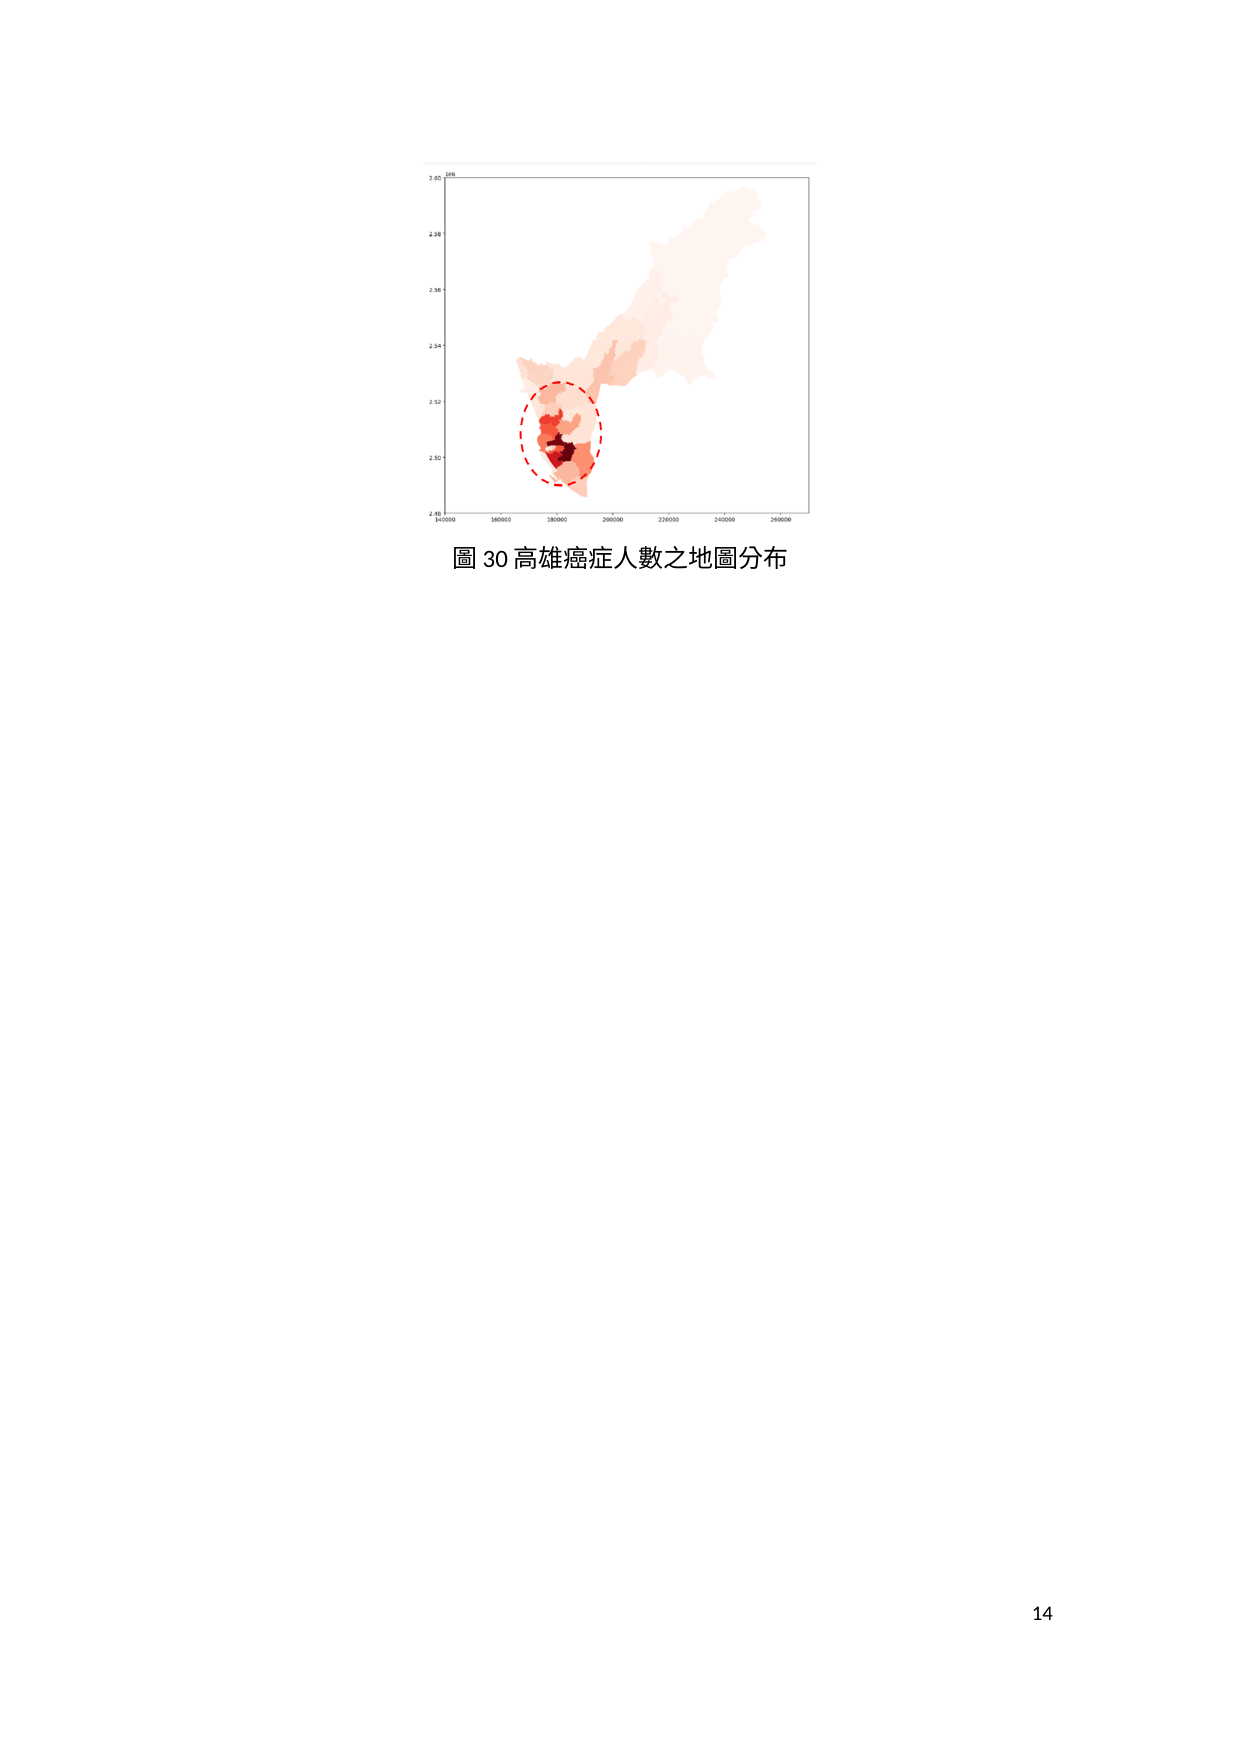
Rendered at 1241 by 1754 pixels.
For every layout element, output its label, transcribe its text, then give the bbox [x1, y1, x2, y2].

text 圖 30 高雄癌症人數之地圖分布 [187, 537, 1053, 575]
picture [423, 162, 817, 529]
